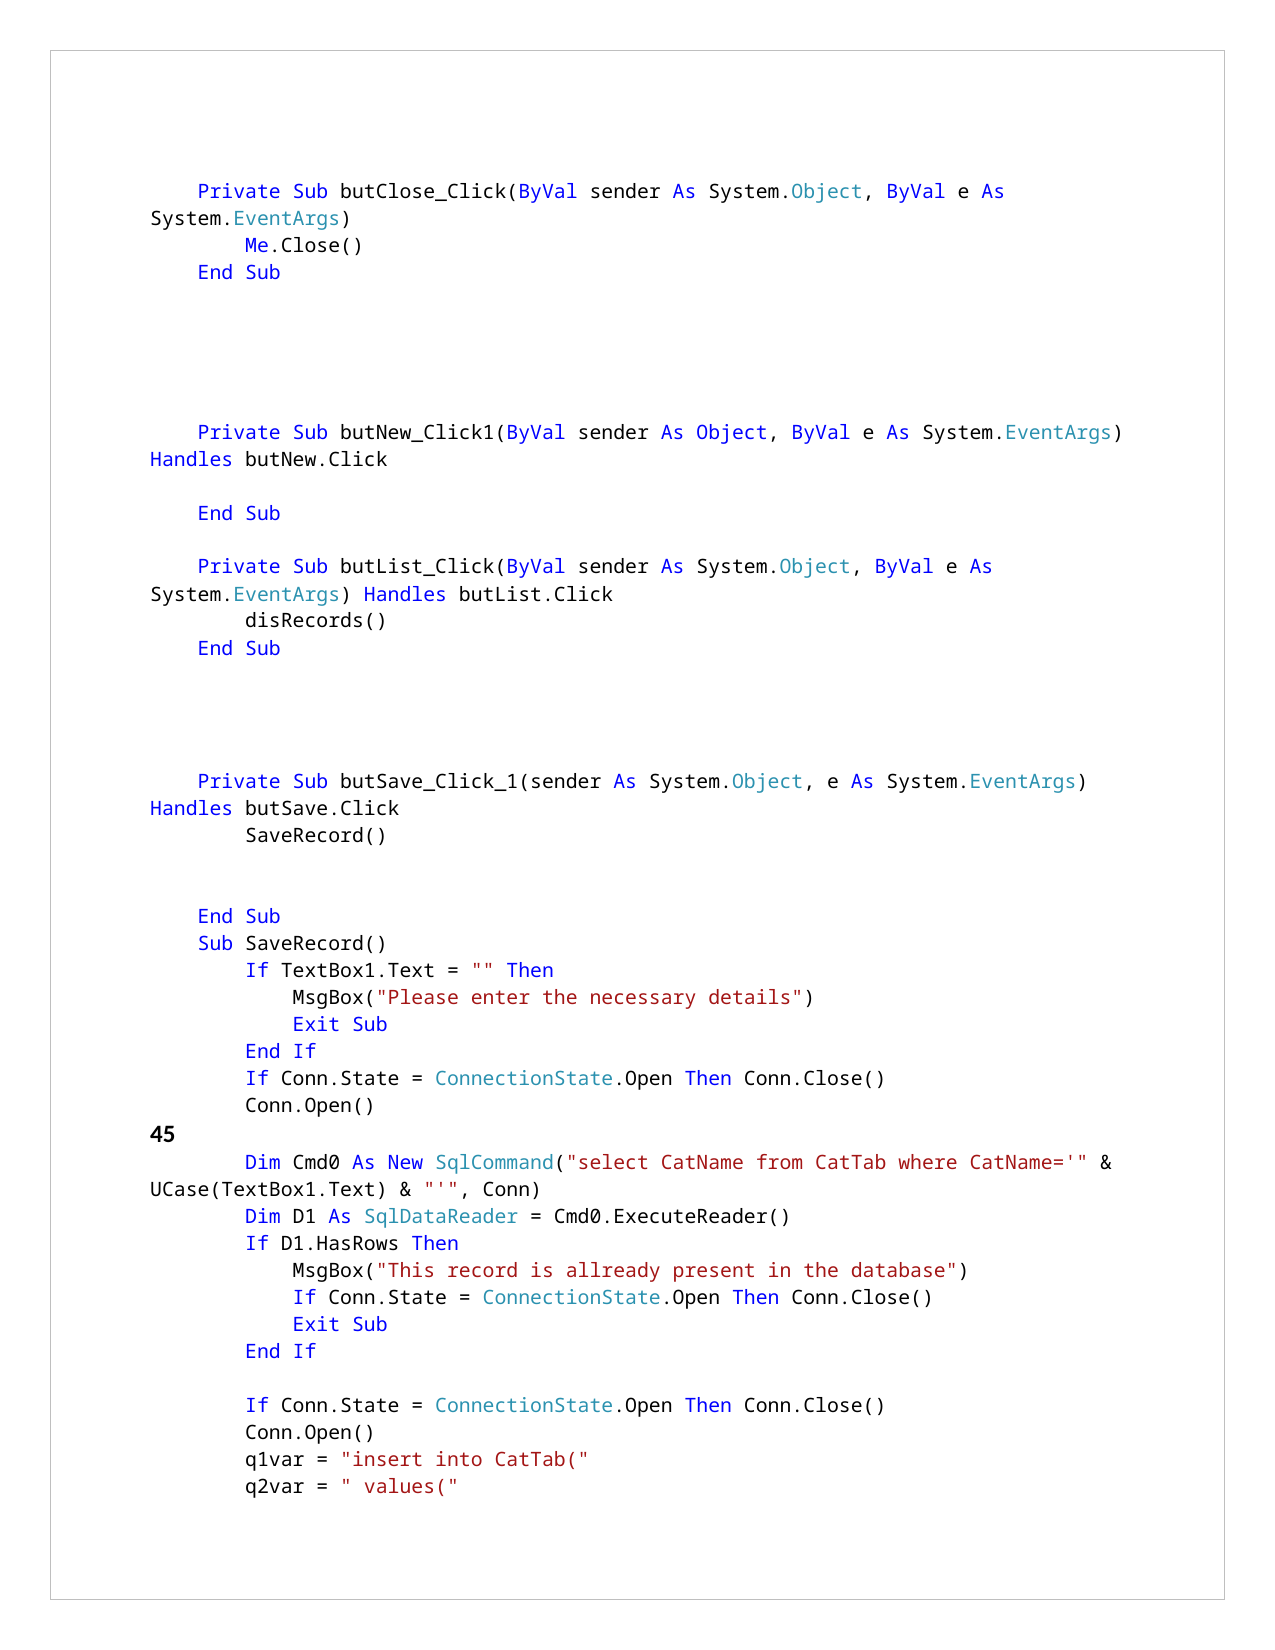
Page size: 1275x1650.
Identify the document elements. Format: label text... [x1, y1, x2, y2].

text Private Sub butList_Click(ByVal sender As System.Object, ByVal e As System.EventArgs) Handles butList.Click [150, 553, 1125, 607]
text q1var = "insert into CatTab(" [150, 1445, 1125, 1472]
text Me.Close() [150, 231, 1125, 258]
text disRecords() [150, 607, 1125, 634]
text End If [150, 1037, 1125, 1064]
text If Conn.State = ConnectionState.Open Then Conn.Close() [150, 1391, 1125, 1418]
text End Sub [150, 634, 1125, 661]
text Private Sub butNew_Click1(ByVal sender As Object, ByVal e As System.EventArgs) Handles butNew.Click [150, 418, 1125, 472]
text MsgBox("Please enter the necessary details") [150, 983, 1125, 1010]
text End Sub [150, 902, 1125, 929]
text Exit Sub [150, 1010, 1125, 1037]
text SaveRecord() [150, 821, 1125, 848]
text If Conn.State = ConnectionState.Open Then Conn.Close() [150, 1064, 1125, 1091]
text Private Sub butClose_Click(ByVal sender As System.Object, ByVal e As System.EventArgs) [150, 177, 1125, 231]
text End If [150, 1337, 1125, 1364]
text If TextBox1.Text = "" Then [150, 956, 1125, 983]
text MsgBox("This record is allready present in the database") [150, 1257, 1125, 1283]
text Private Sub butSave_Click_1(sender As System.Object, e As System.EventArgs) Handles butSave.Click [150, 767, 1125, 821]
text End Sub [150, 499, 1125, 526]
text Dim Cmd0 As New SqlCommand("select CatName from CatTab where CatName='" & UCase(TextBox1.Text) & "'", Conn) [150, 1149, 1125, 1203]
text q2var = " values(" [150, 1472, 1125, 1499]
text Conn.Open() [150, 1418, 1125, 1445]
text If Conn.State = ConnectionState.Open Then Conn.Close() [150, 1283, 1125, 1311]
text End Sub [150, 258, 1125, 285]
text Conn.Open() 45 [150, 1091, 1125, 1149]
text Sub SaveRecord() [150, 929, 1125, 956]
text Exit Sub [150, 1311, 1125, 1337]
text Dim D1 As SqlDataReader = Cmd0.ExecuteReader() [150, 1203, 1125, 1229]
text If D1.HasRows Then [150, 1229, 1125, 1257]
